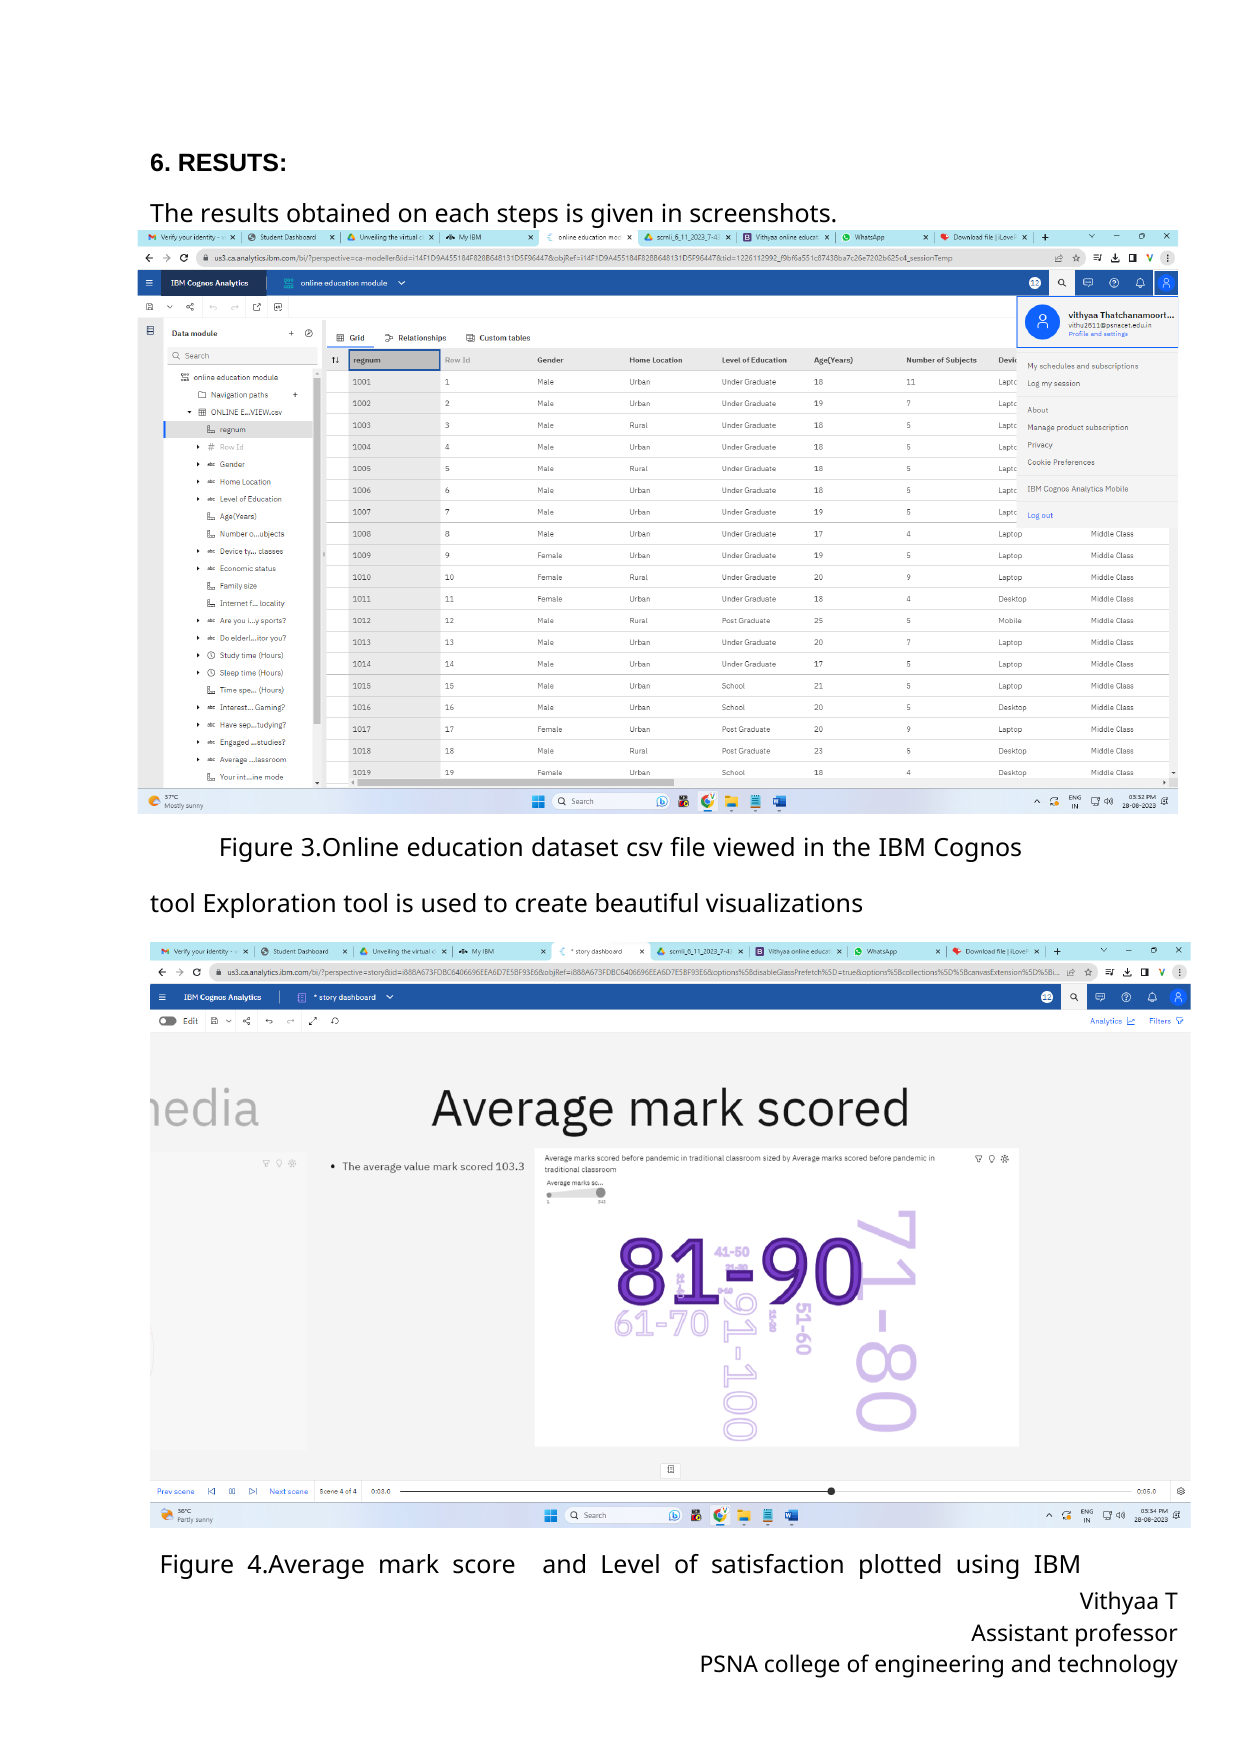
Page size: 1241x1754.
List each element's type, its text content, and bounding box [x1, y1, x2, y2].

text The results obtained on each steps is given in screenshots. [150, 195, 1178, 229]
picture [150, 942, 1191, 1528]
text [159, 1547, 1082, 1581]
text Figure 3.Online education dataset csv file viewed in the IBM Cognos tool Exploration tool is used to create beautiful visualizations [150, 830, 1023, 920]
subtitle RESUTS: [150, 148, 1178, 176]
picture [137, 230, 1179, 814]
